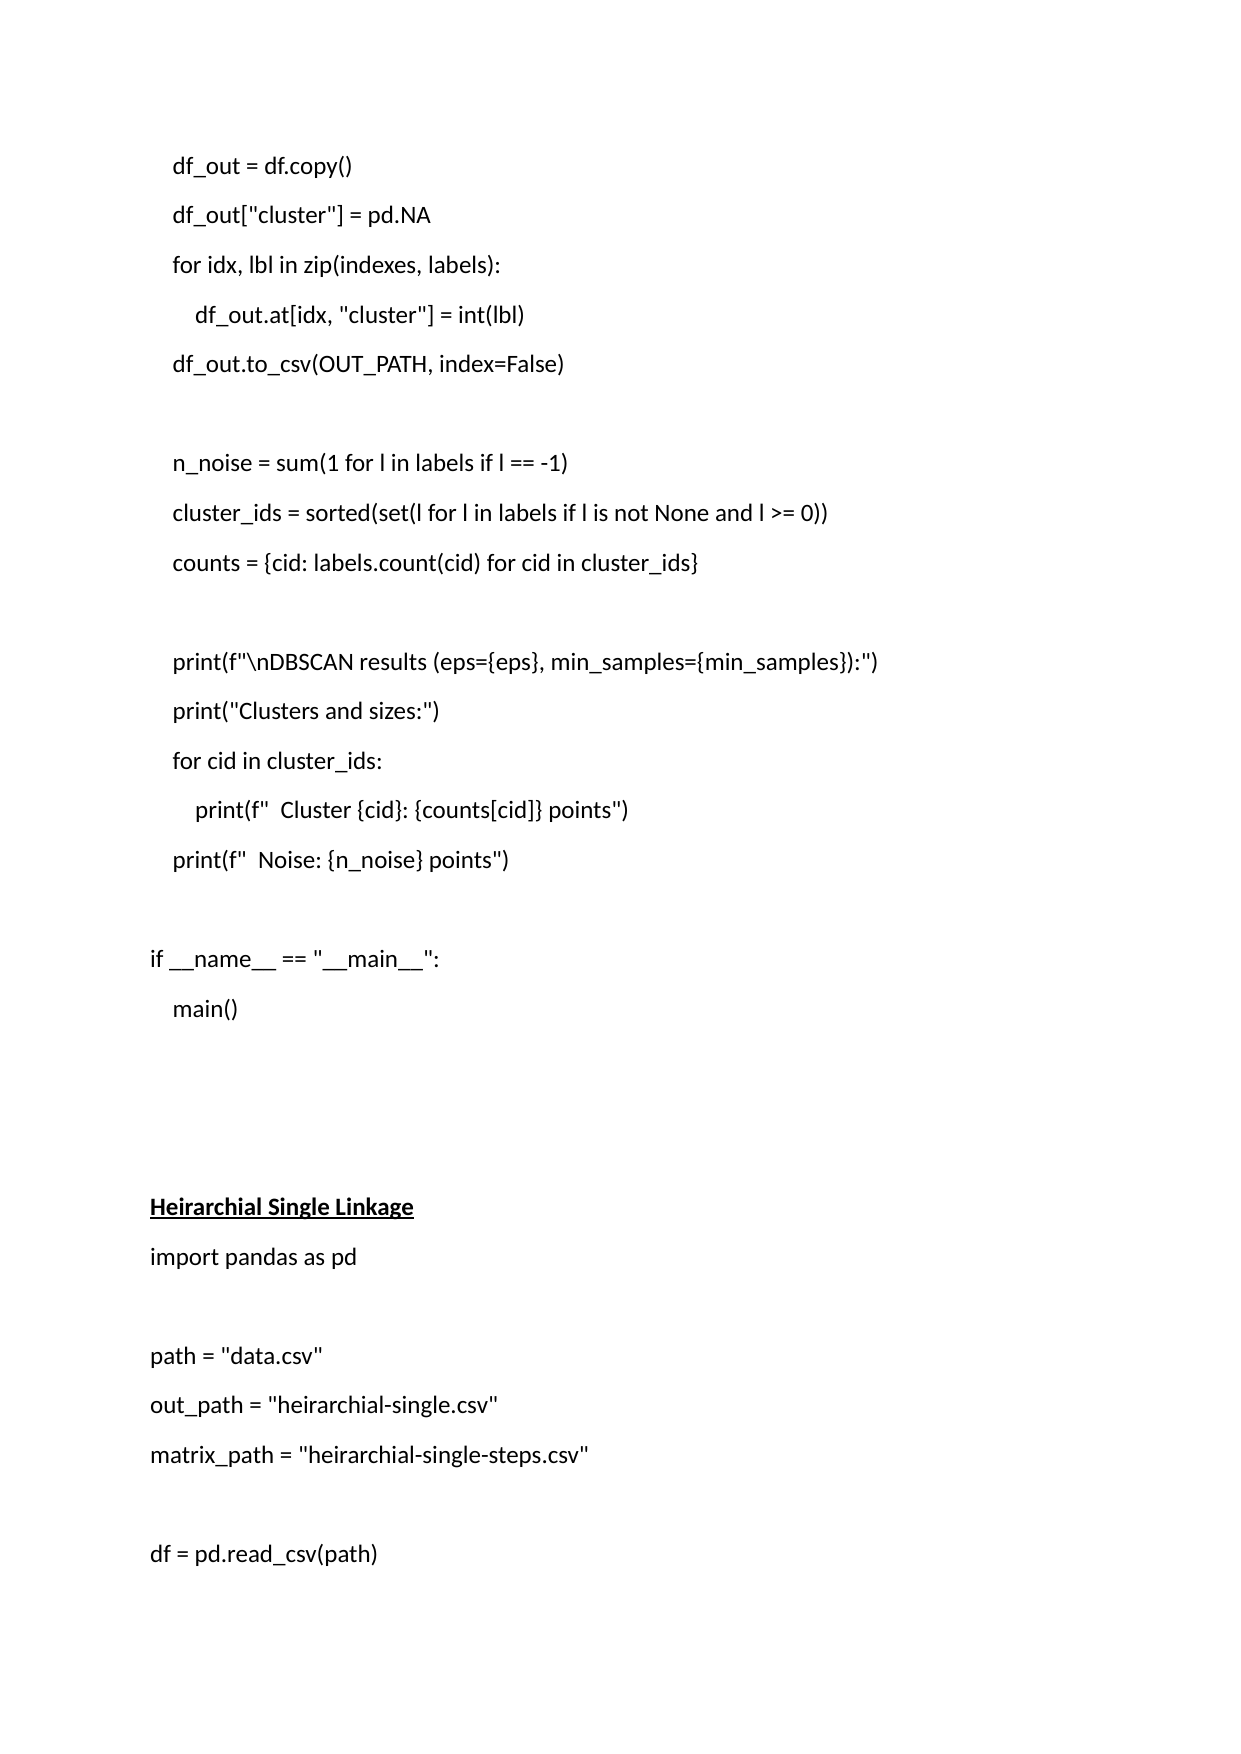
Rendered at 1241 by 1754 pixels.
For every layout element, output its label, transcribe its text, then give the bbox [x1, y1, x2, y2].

text path = "data.csv" [150, 1340, 1090, 1371]
text for cid in cluster_ids: [150, 745, 1090, 776]
text cluster_ids = sorted(set(l for l in labels if l is not None and l >= 0)) [150, 497, 1090, 528]
text import pandas as pd [150, 1241, 1090, 1271]
text print("Clusters and sizes:") [150, 695, 1090, 726]
text print(f"\nDBSCAN results (eps={eps}, min_samples={min_samples}):") [150, 646, 1090, 676]
text df = pd.read_csv(path) [150, 1538, 1090, 1569]
text df_out = df.copy() [150, 150, 1090, 181]
text if __name__ == "__main__": [150, 943, 1090, 974]
text out_path = "heirarchial-single.csv" [150, 1389, 1090, 1420]
text matrix_path = "heirarchial-single-steps.csv" [150, 1439, 1090, 1470]
text print(f" Cluster {cid}: {counts[cid]} points") [150, 794, 1090, 825]
text n_noise = sum(1 for l in labels if l == -1) [150, 447, 1090, 478]
text df_out["cluster"] = pd.NA [150, 199, 1090, 230]
text main() [150, 993, 1090, 1023]
text for idx, lbl in zip(indexes, labels): [150, 249, 1090, 280]
text df_out.at[idx, "cluster"] = int(lbl) [150, 299, 1090, 329]
text Heirarchial Single Linkage [150, 1191, 1090, 1222]
text print(f" Noise: {n_noise} points") [150, 844, 1090, 875]
text counts = {cid: labels.count(cid) for cid in cluster_ids} [150, 547, 1090, 577]
text df_out.to_csv(OUT_PATH, index=False) [150, 348, 1090, 379]
